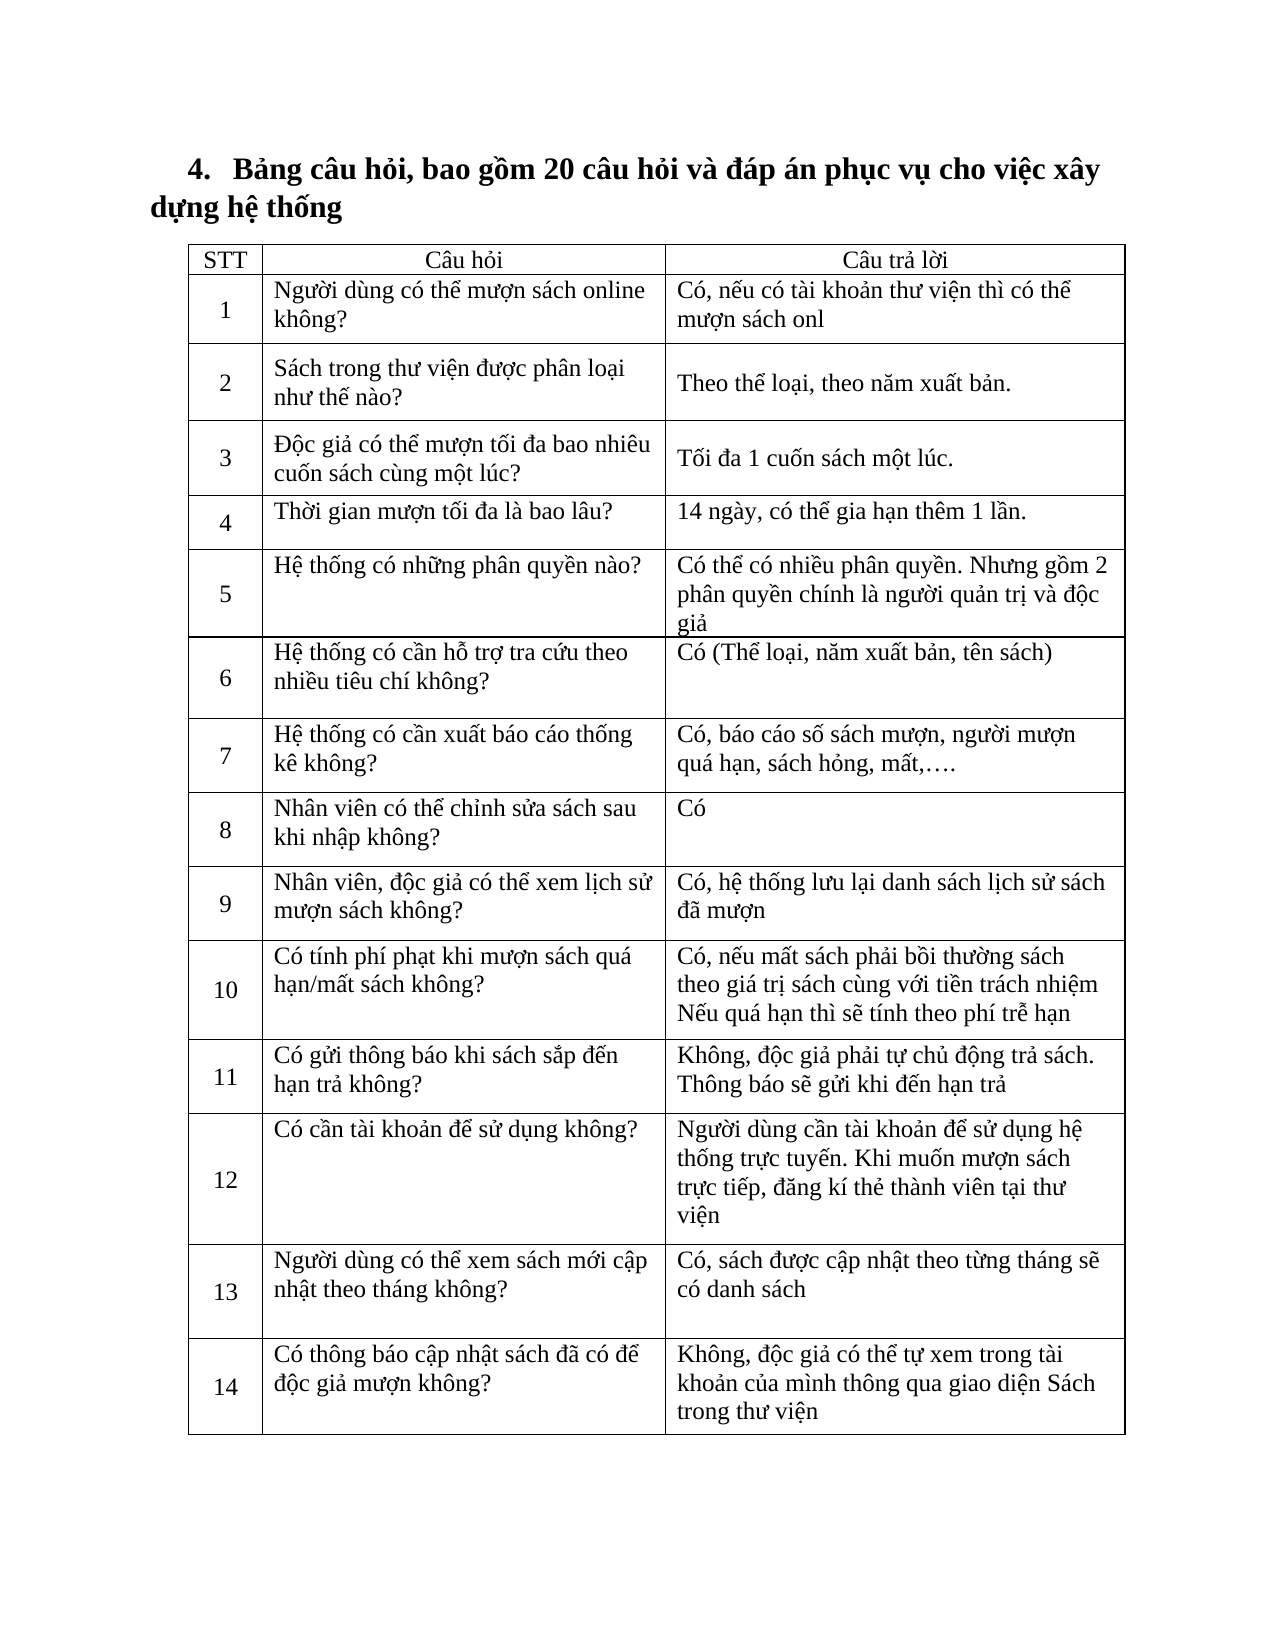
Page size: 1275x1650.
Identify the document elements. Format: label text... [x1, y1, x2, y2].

table_cell Có, nếu mất sách phải bồi thường sách theo giá trị sách cùng với tiền trách nhiệm Nếu quá hạn thì sẽ tính theo phí trễ hạn [666, 941, 1124, 1039]
table_cell Người dùng có thể mượn sách online không? [263, 275, 665, 343]
list Bảng câu hỏi, bao gồm 20 câu hỏi và đáp án phục vụ cho việc xây dựng hệ thống [150, 150, 1125, 225]
table_cell Có, nếu có tài khoản thư viện thì có thể mượn sách onl [666, 275, 1124, 343]
table_cell Không, độc giả phải tự chủ động trả sách. Thông báo sẽ gửi khi đến hạn trả [666, 1040, 1124, 1113]
table_cell 13 [189, 1245, 262, 1338]
table_header Câu trả lời [666, 245, 1124, 274]
table_cell 14 ngày, có thể gia hạn thêm 1 lần. [666, 496, 1124, 549]
table_cell Có, hệ thống lưu lại danh sách lịch sử sách đã mượn [666, 867, 1124, 940]
table_cell Hệ thống có cần hỗ trợ tra cứu theo nhiều tiêu chí không? [263, 638, 665, 718]
table_cell 11 [189, 1040, 262, 1113]
table_cell 3 [189, 421, 262, 495]
table_cell Người dùng cần tài khoản để sử dụng hệ thống trực tuyến. Khi muốn mượn sách trực tiếp, đăng kí thẻ thành viên tại thư viện [666, 1114, 1124, 1244]
table_cell Có thông báo cập nhật sách đã có để độc giả mượn không? [263, 1339, 665, 1434]
table_header STT [189, 245, 262, 274]
table_cell 6 [189, 638, 262, 718]
table_cell 5 [189, 550, 262, 636]
table_cell 4 [189, 496, 262, 549]
table_cell Có gửi thông báo khi sách sắp đến hạn trả không? [263, 1040, 665, 1113]
table_cell Có, sách được cập nhật theo từng tháng sẽ có danh sách [666, 1245, 1124, 1338]
table_cell 1 [189, 275, 262, 343]
table_cell Người dùng có thể xem sách mới cập nhật theo tháng không? [263, 1245, 665, 1338]
table_header Câu hỏi [263, 245, 665, 274]
table_cell 10 [189, 941, 262, 1039]
table_cell 9 [189, 867, 262, 940]
table_cell Sách trong thư viện được phân loại như thế nào? [263, 344, 665, 420]
table_cell 8 [189, 793, 262, 866]
table_cell Có tính phí phạt khi mượn sách quá hạn/mất sách không? [263, 941, 665, 1039]
table_cell Nhân viên có thể chỉnh sửa sách sau khi nhập không? [263, 793, 665, 866]
table_cell 14 [189, 1339, 262, 1434]
table_cell Thời gian mượn tối đa là bao lâu? [263, 496, 665, 549]
table_cell 12 [189, 1114, 262, 1244]
table_cell Nhân viên, độc giả có thể xem lịch sử mượn sách không? [263, 867, 665, 940]
table_cell Có cần tài khoản để sử dụng không? [263, 1114, 665, 1244]
table_cell Có [666, 793, 1124, 866]
table_cell Tối đa 1 cuốn sách một lúc. [666, 421, 1124, 495]
table_cell Có, báo cáo số sách mượn, người mượn quá hạn, sách hỏng, mất,…. [666, 719, 1124, 792]
table_cell Có thể có nhiều phân quyền. Nhưng gồm 2 phân quyền chính là người quản trị và độc giả [666, 550, 1124, 636]
table_cell 7 [189, 719, 262, 792]
table_cell Hệ thống có những phân quyền nào? [263, 550, 665, 636]
table_cell Hệ thống có cần xuất báo cáo thống kê không? [263, 719, 665, 792]
table_cell Có (Thể loại, năm xuất bản, tên sách) [666, 638, 1124, 718]
table_cell Độc giả có thể mượn tối đa bao nhiêu cuốn sách cùng một lúc? [263, 421, 665, 495]
table_cell 2 [189, 344, 262, 420]
table_cell Theo thể loại, theo năm xuất bản. [666, 344, 1124, 420]
table_cell Không, độc giả có thể tự xem trong tài khoản của mình thông qua giao diện Sách trong thư viện [666, 1339, 1124, 1434]
